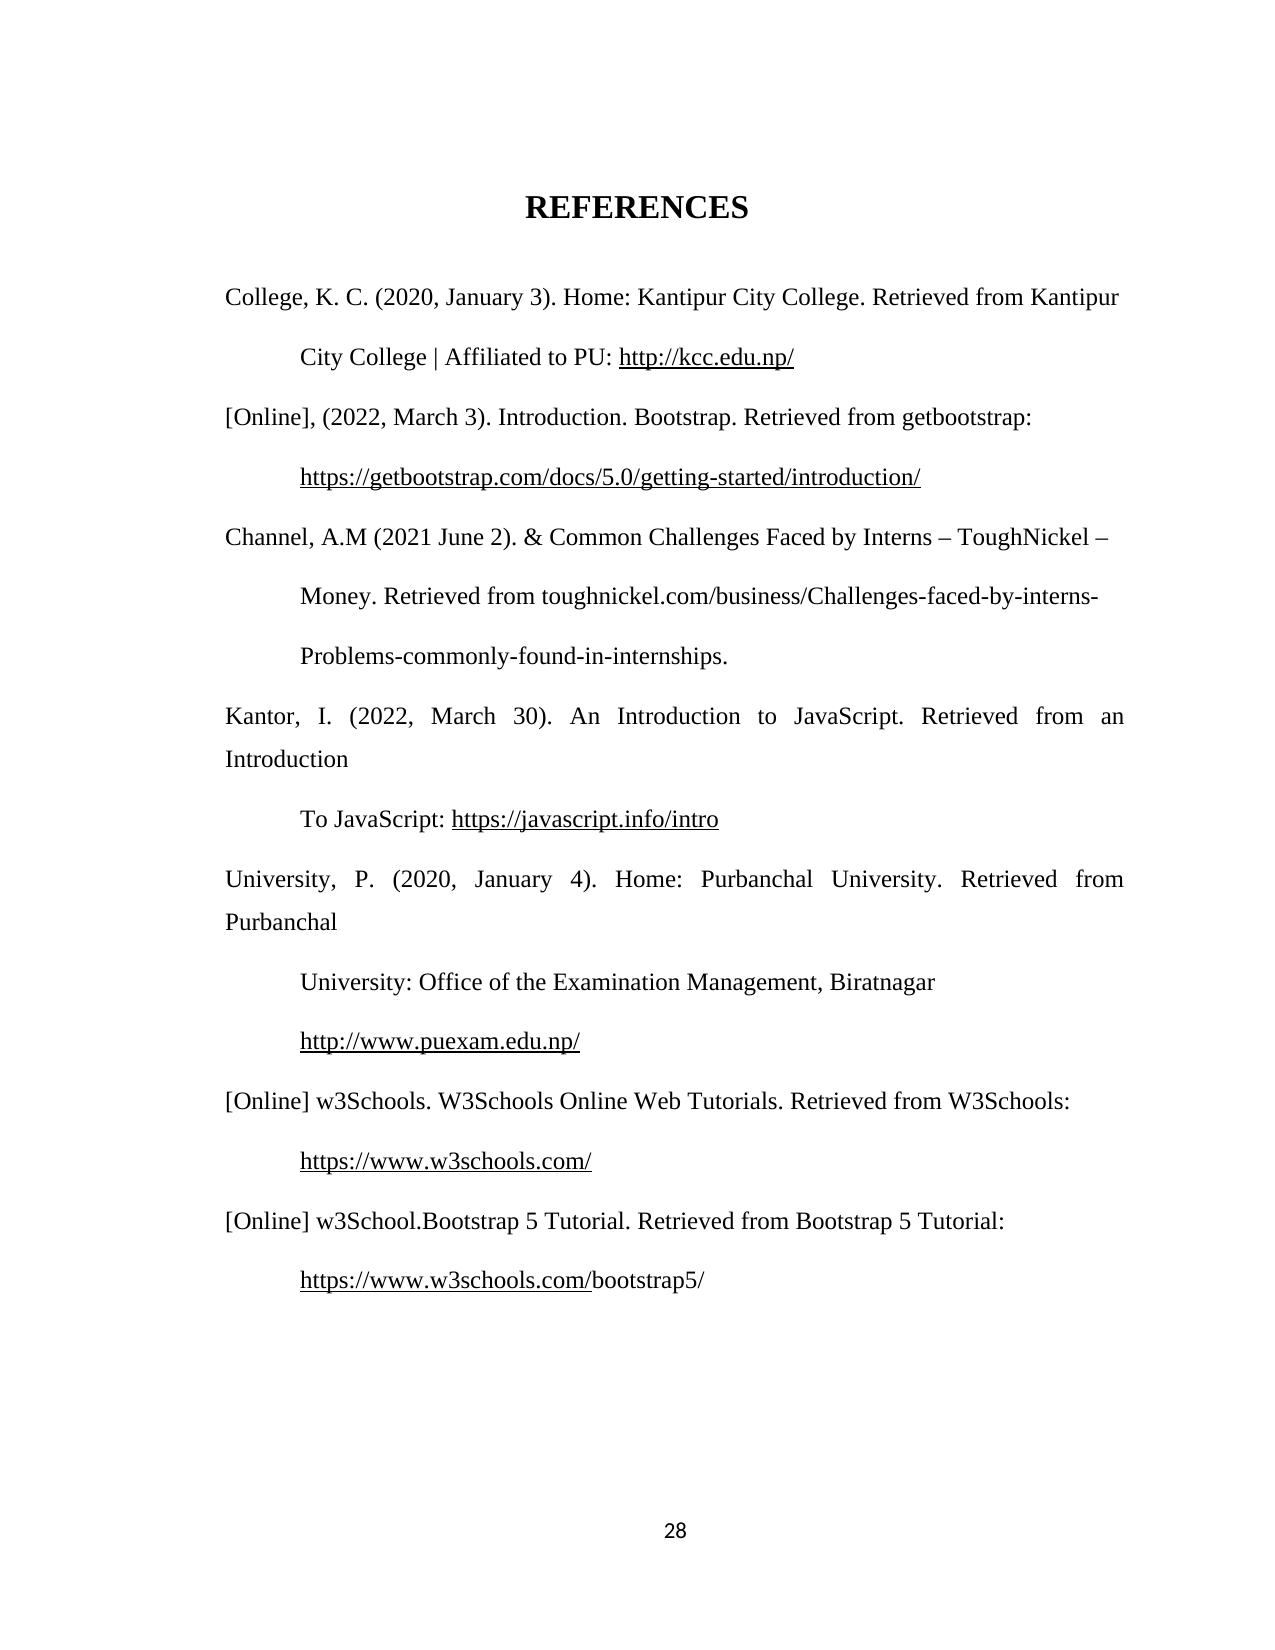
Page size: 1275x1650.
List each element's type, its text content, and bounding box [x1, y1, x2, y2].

text University: Office of the Examination Management, Biratnagar [225, 967, 1125, 995]
text http://www.puexam.edu.np/ [225, 1026, 1125, 1055]
text [Online] w3School.Bootstrap 5 Tutorial. Retrieved from Bootstrap 5 Tutorial: [225, 1206, 1125, 1234]
text https://www.w3schools.com/ [300, 1146, 1125, 1175]
text Channel, A.M (2021 June 2). & Common Challenges Faced by Interns – ToughNickel – [225, 522, 1125, 550]
text [Online] w3Schools. W3Schools Online Web Tutorials. Retrieved from W3Schools: [225, 1086, 1125, 1115]
text https://getbootstrap.com/docs/5.0/getting-started/introduction/ [225, 462, 1125, 491]
text Kantor, I. (2022, March 30). An Introduction to JavaScript. Retrieved from an Introduction [225, 701, 1125, 773]
text https://www.w3schools.com/bootstrap5/ [225, 1266, 1125, 1294]
text College, K. C. (2020, January 3). Home: Kantipur City College. Retrieved from Kantipur [225, 282, 1125, 311]
text To JavaScript: https://javascript.info/intro [225, 804, 1125, 833]
text [Online], (2022, March 3). Introduction. Bootstrap. Retrieved from getbootstrap: [225, 402, 1125, 431]
subtitle REFERENCES [450, 187, 1125, 226]
text Money. Retrieved from toughnickel.com/business/Challenges-faced-by-interns- [225, 581, 1125, 610]
text University, P. (2020, January 4). Home: Purbanchal University. Retrieved from Purbanchal [225, 864, 1125, 936]
text Problems-commonly-found-in-internships. [300, 641, 1125, 670]
text City College | Affiliated to PU: http://kcc.edu.np/ [225, 342, 1125, 371]
